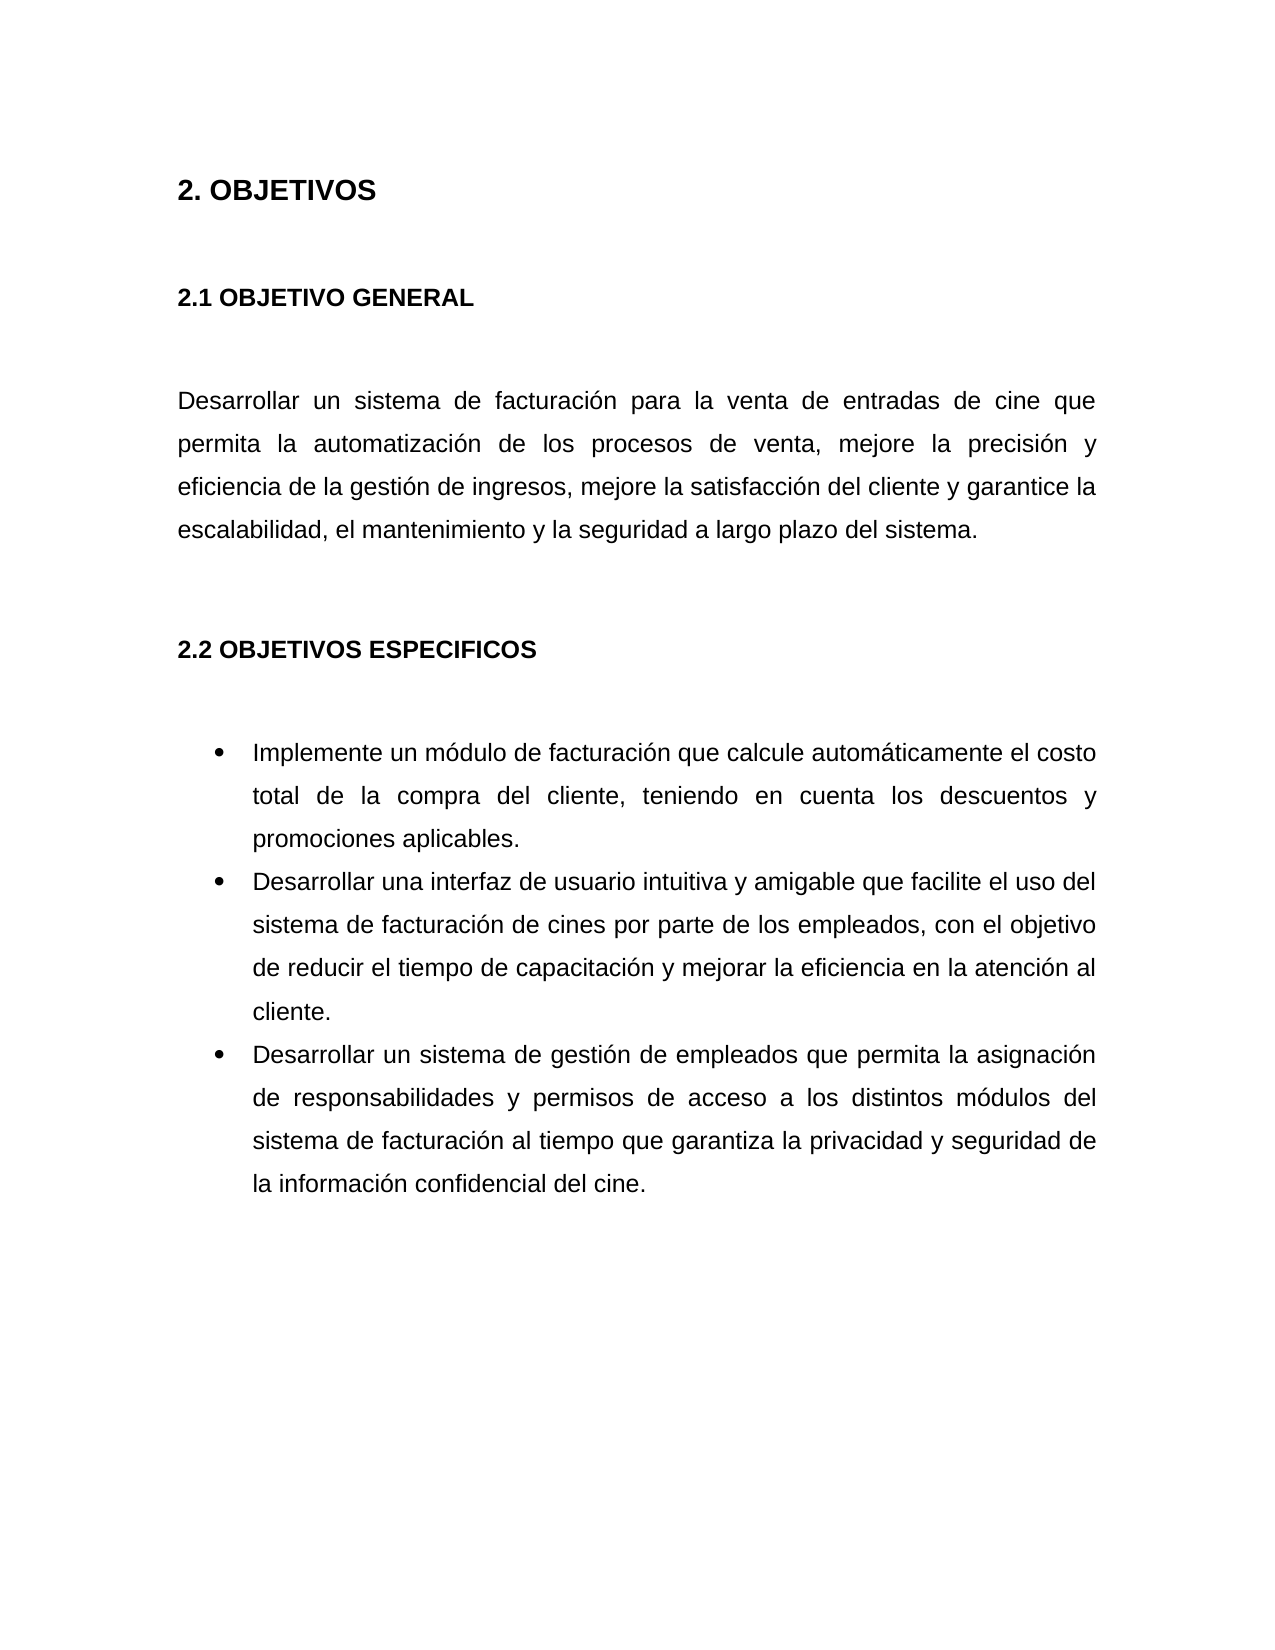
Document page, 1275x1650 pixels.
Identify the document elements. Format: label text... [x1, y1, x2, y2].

list Implemente un módulo de facturación que calcule automáticamente el costo total de la compra del cliente, teniendo en cuenta los descuentos y promociones aplicables. [215, 737, 1098, 853]
subtitle 2.2 OBJETIVOS ESPECIFICOS [177, 634, 1098, 663]
subtitle 2.1 OBJETIVO GENERAL [177, 283, 1098, 311]
list Desarrollar un sistema de gestión de empleados que permita la asignación de responsabilidades y permisos de acceso a los distintos módulos del sistema de facturación al tiempo que garantiza la privacidad y seguridad de la información confidencial del cine. [215, 1039, 1098, 1198]
list Desarrollar una interfaz de usuario intuitiva y amigable que facilite el uso del sistema de facturación de cines por parte de los empleados, con el objetivo de reducir el tiempo de capacitación y mejorar la eficiencia en la atención al cliente. [215, 867, 1098, 1025]
subtitle 2. OBJETIVOS [177, 173, 1098, 206]
text Desarrollar un sistema de facturación para la venta de entradas de cine que permita la automatización de los procesos de venta, mejore la precisión y eficiencia de la gestión de ingresos, mejore la satisfacción del cliente y garantice la escalabilidad, el mantenimiento y la seguridad a largo plazo del sistema. [177, 386, 1098, 544]
